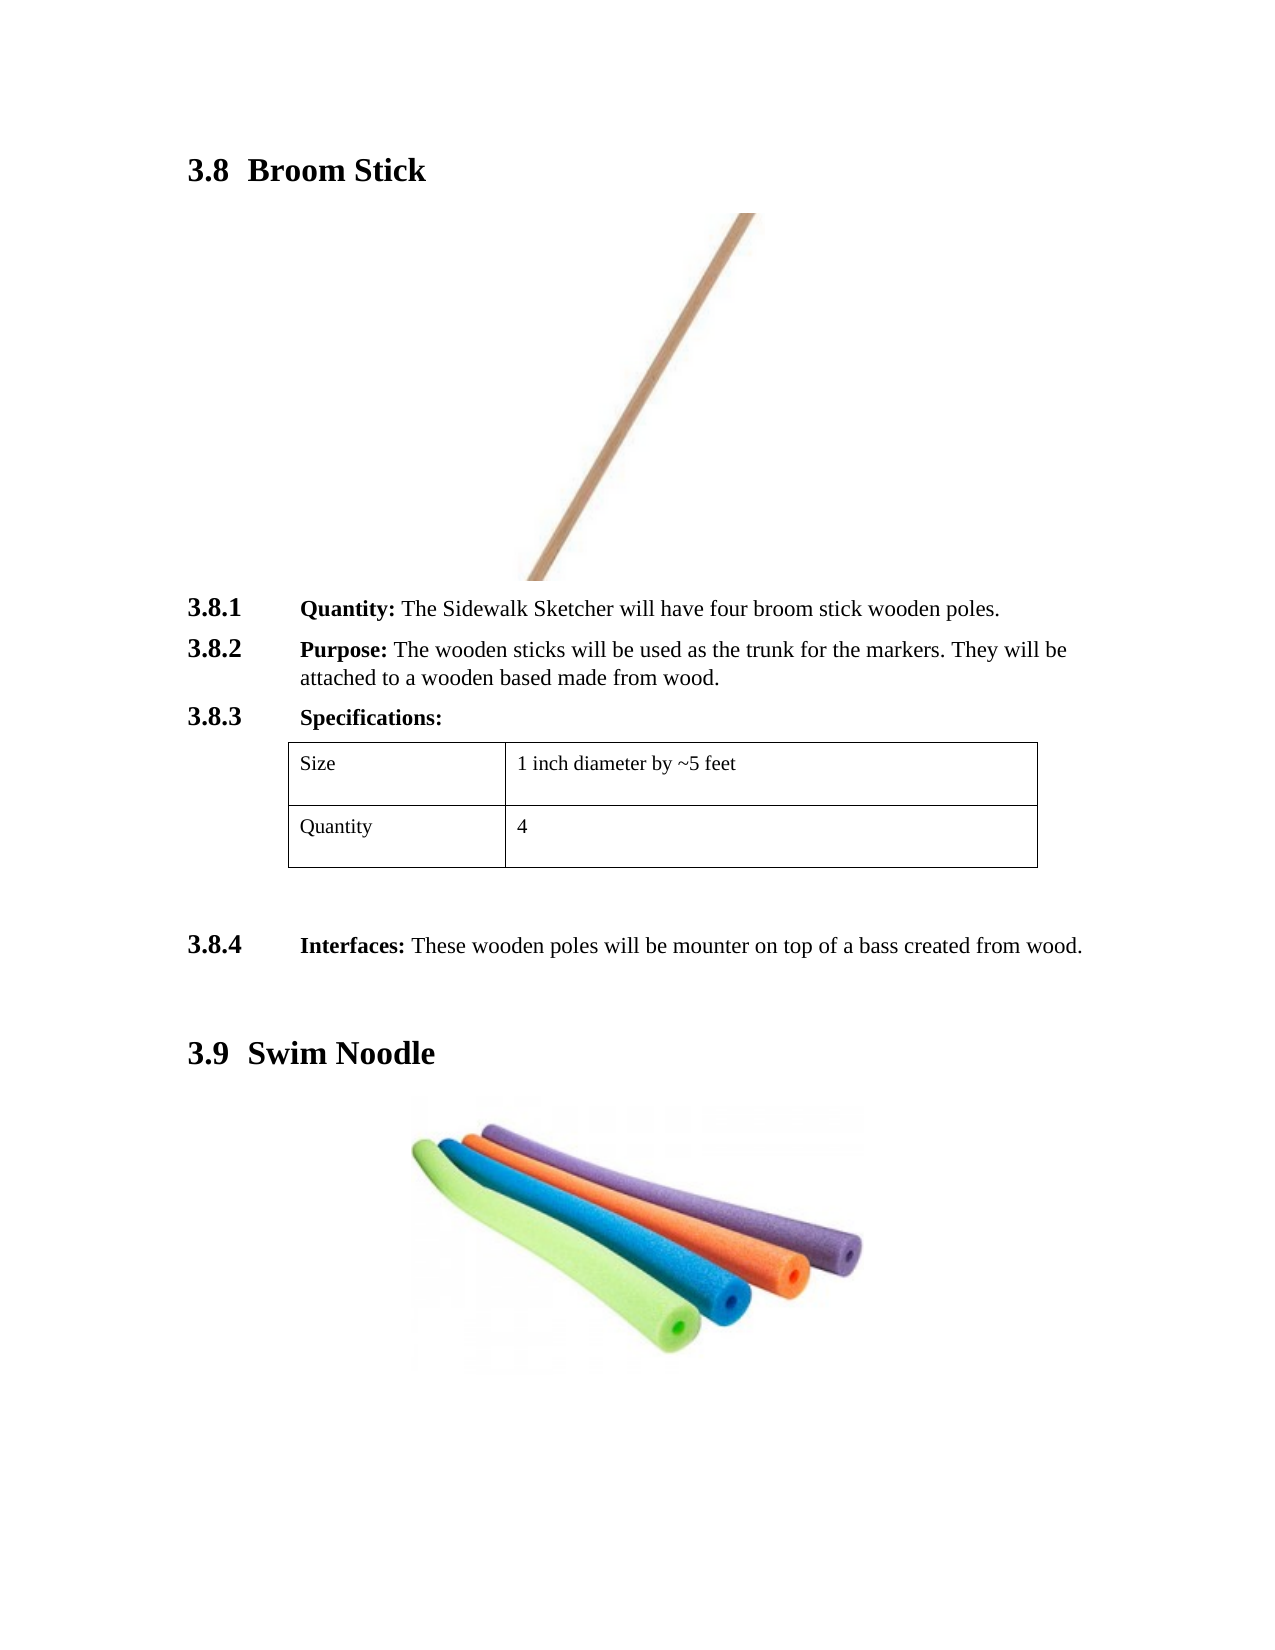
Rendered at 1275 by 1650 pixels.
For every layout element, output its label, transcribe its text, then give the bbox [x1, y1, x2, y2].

picture [510, 213, 765, 581]
subtitle Quantity: The Sidewalk Sketcher will have four broom stick wooden poles. [187, 591, 1087, 622]
table_cell 4 [506, 806, 1037, 867]
subtitle Specifications: [187, 700, 1087, 732]
table_cell Quantity [289, 806, 505, 867]
subtitle Swim Noodle [187, 1033, 1087, 1071]
subtitle Purpose: The wooden sticks will be used as the trunk for the markers. They will be attached to a wooden based made from wood. [187, 632, 1087, 690]
table_header Size [289, 743, 505, 804]
subtitle Interfaces: These wooden poles will be mounter on top of a bass created from wood. [187, 928, 1087, 959]
picture [411, 1096, 864, 1375]
subtitle Broom Stick [187, 150, 1087, 188]
table_header 1 inch diameter by ~5 feet [506, 743, 1037, 804]
